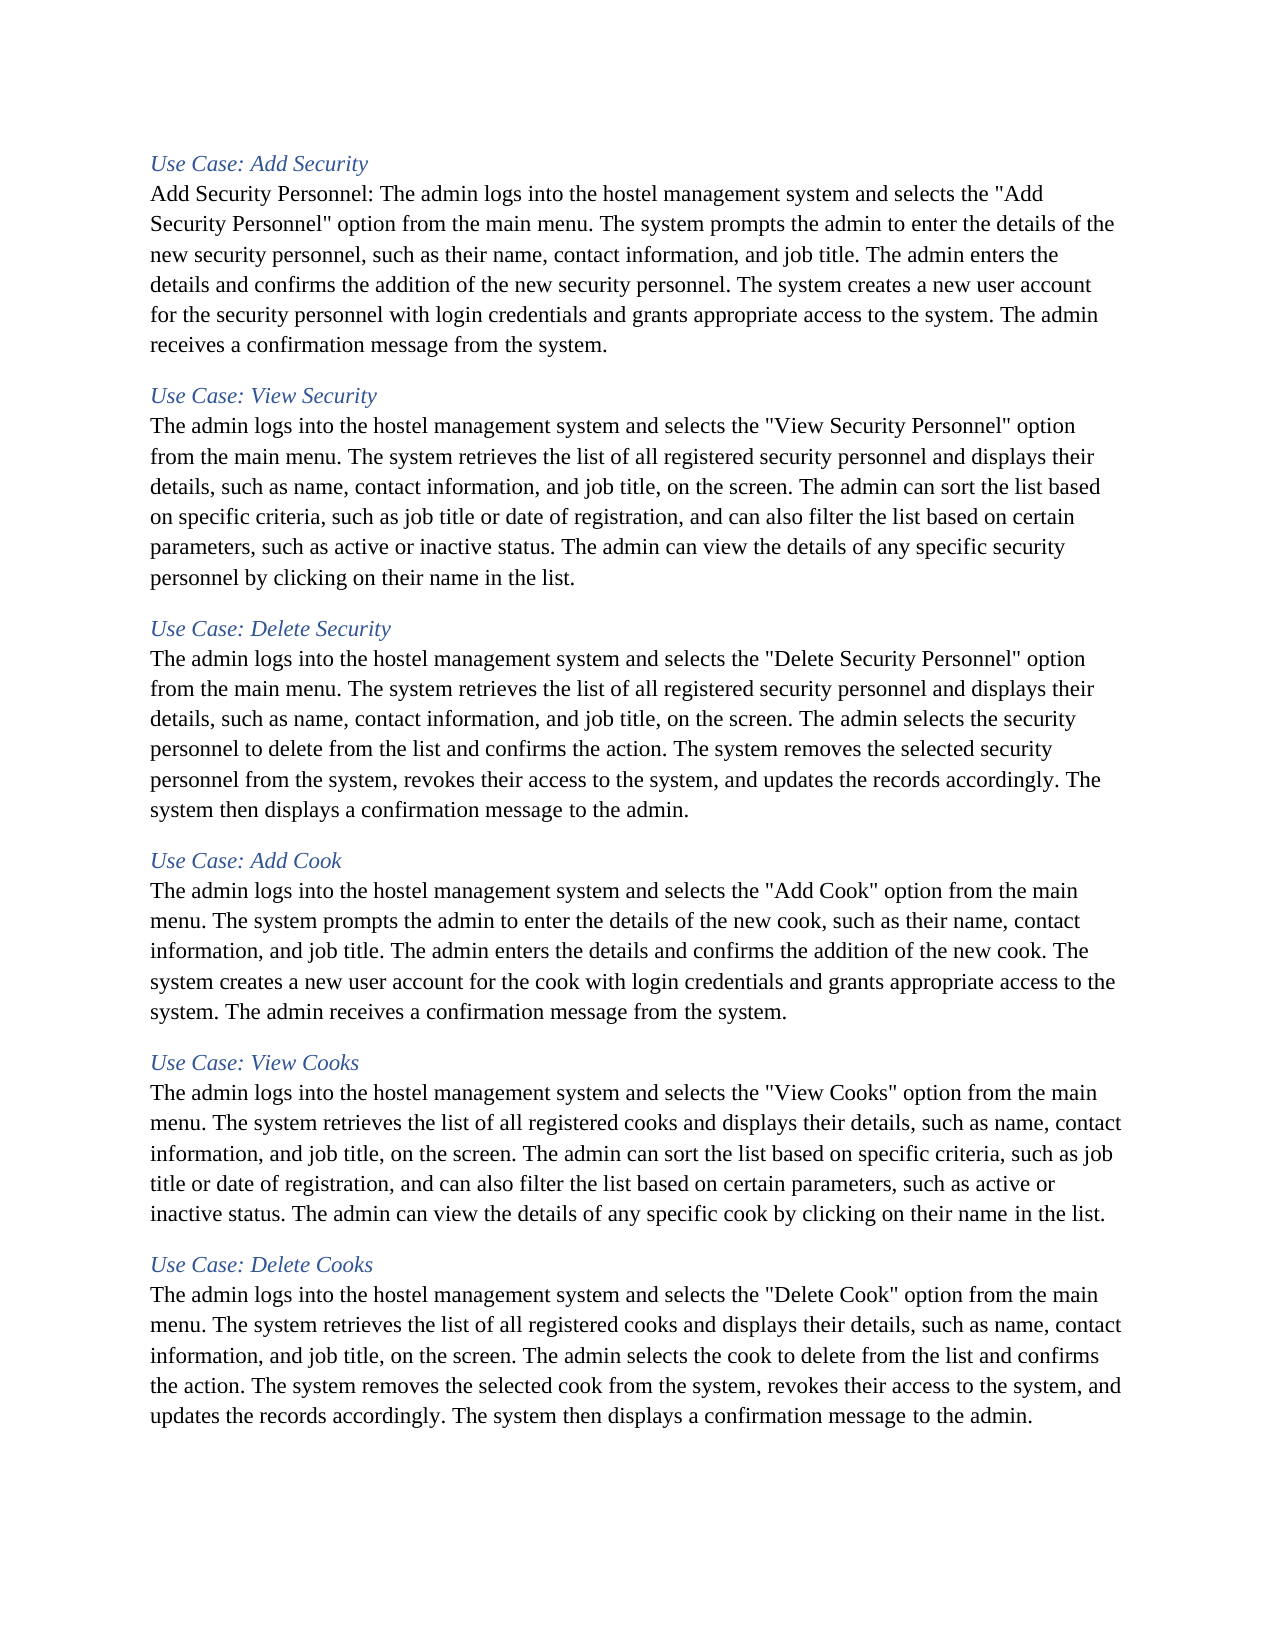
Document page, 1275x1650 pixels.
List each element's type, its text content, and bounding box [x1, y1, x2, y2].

subtitle Use Case: Add Cook [150, 847, 1125, 873]
text The admin logs into the hostel management system and selects the "View Security Personnel" option from the main menu. The system retrieves the list of all registered security personnel and displays their details, such as name, contact information, and job title, on the screen. The admin can sort the list based on specific criteria, such as job title or date of registration, and can also filter the list based on certain parameters, such as active or inactive status. The admin can view the details of any specific security personnel by clicking on their name in the list. [150, 412, 1125, 590]
text The admin logs into the hostel management system and selects the "View Cooks" option from the main menu. The system retrieves the list of all registered cooks and displays their details, such as name, contact information, and job title, on the screen. The admin can sort the list based on specific criteria, such as job title or date of registration, and can also filter the list based on certain parameters, such as active or inactive status. The admin can view the details of any specific cook by clicking on their name in the list. [150, 1079, 1125, 1226]
subtitle Use Case: View Security [150, 382, 1125, 409]
text Add Security Personnel: The admin logs into the hostel management system and selects the "Add Security Personnel" option from the main menu. The system prompts the admin to enter the details of the new security personnel, such as their name, contact information, and job title. The admin enters the details and confirms the addition of the new security personnel. The system creates a new user account for the security personnel with login credentials and grants appropriate access to the system. The admin receives a confirmation message from the system. [150, 180, 1125, 358]
subtitle Use Case: Delete Cooks [150, 1251, 1125, 1277]
text The admin logs into the hostel management system and selects the "Delete Security Personnel" option from the main menu. The system retrieves the list of all registered security personnel and displays their details, such as name, contact information, and job title, on the screen. The admin selects the security personnel to delete from the list and confirms the action. The system removes the selected security personnel from the system, revokes their access to the system, and updates the records accordingly. The system then displays a confirmation message to the admin. [150, 645, 1125, 822]
text The admin logs into the hostel management system and selects the "Delete Cook" option from the main menu. The system retrieves the list of all registered cooks and displays their details, such as name, contact information, and job title, on the screen. The admin selects the cook to delete from the list and confirms the action. The system removes the selected cook from the system, revokes their access to the system, and updates the records accordingly. The system then displays a confirmation message to the admin. [150, 1281, 1125, 1428]
subtitle Use Case: Delete Security [150, 614, 1125, 641]
text The admin logs into the hostel management system and selects the "Add Cook" option from the main menu. The system prompts the admin to enter the details of the new cook, such as their name, contact information, and job title. The admin enters the details and confirms the addition of the new cook. The system creates a new user account for the cook with login credentials and grants appropriate access to the system. The admin receives a confirmation message from the system. [150, 877, 1125, 1024]
subtitle Use Case: View Cooks [150, 1049, 1125, 1075]
subtitle Use Case: Add Security [150, 150, 1125, 176]
